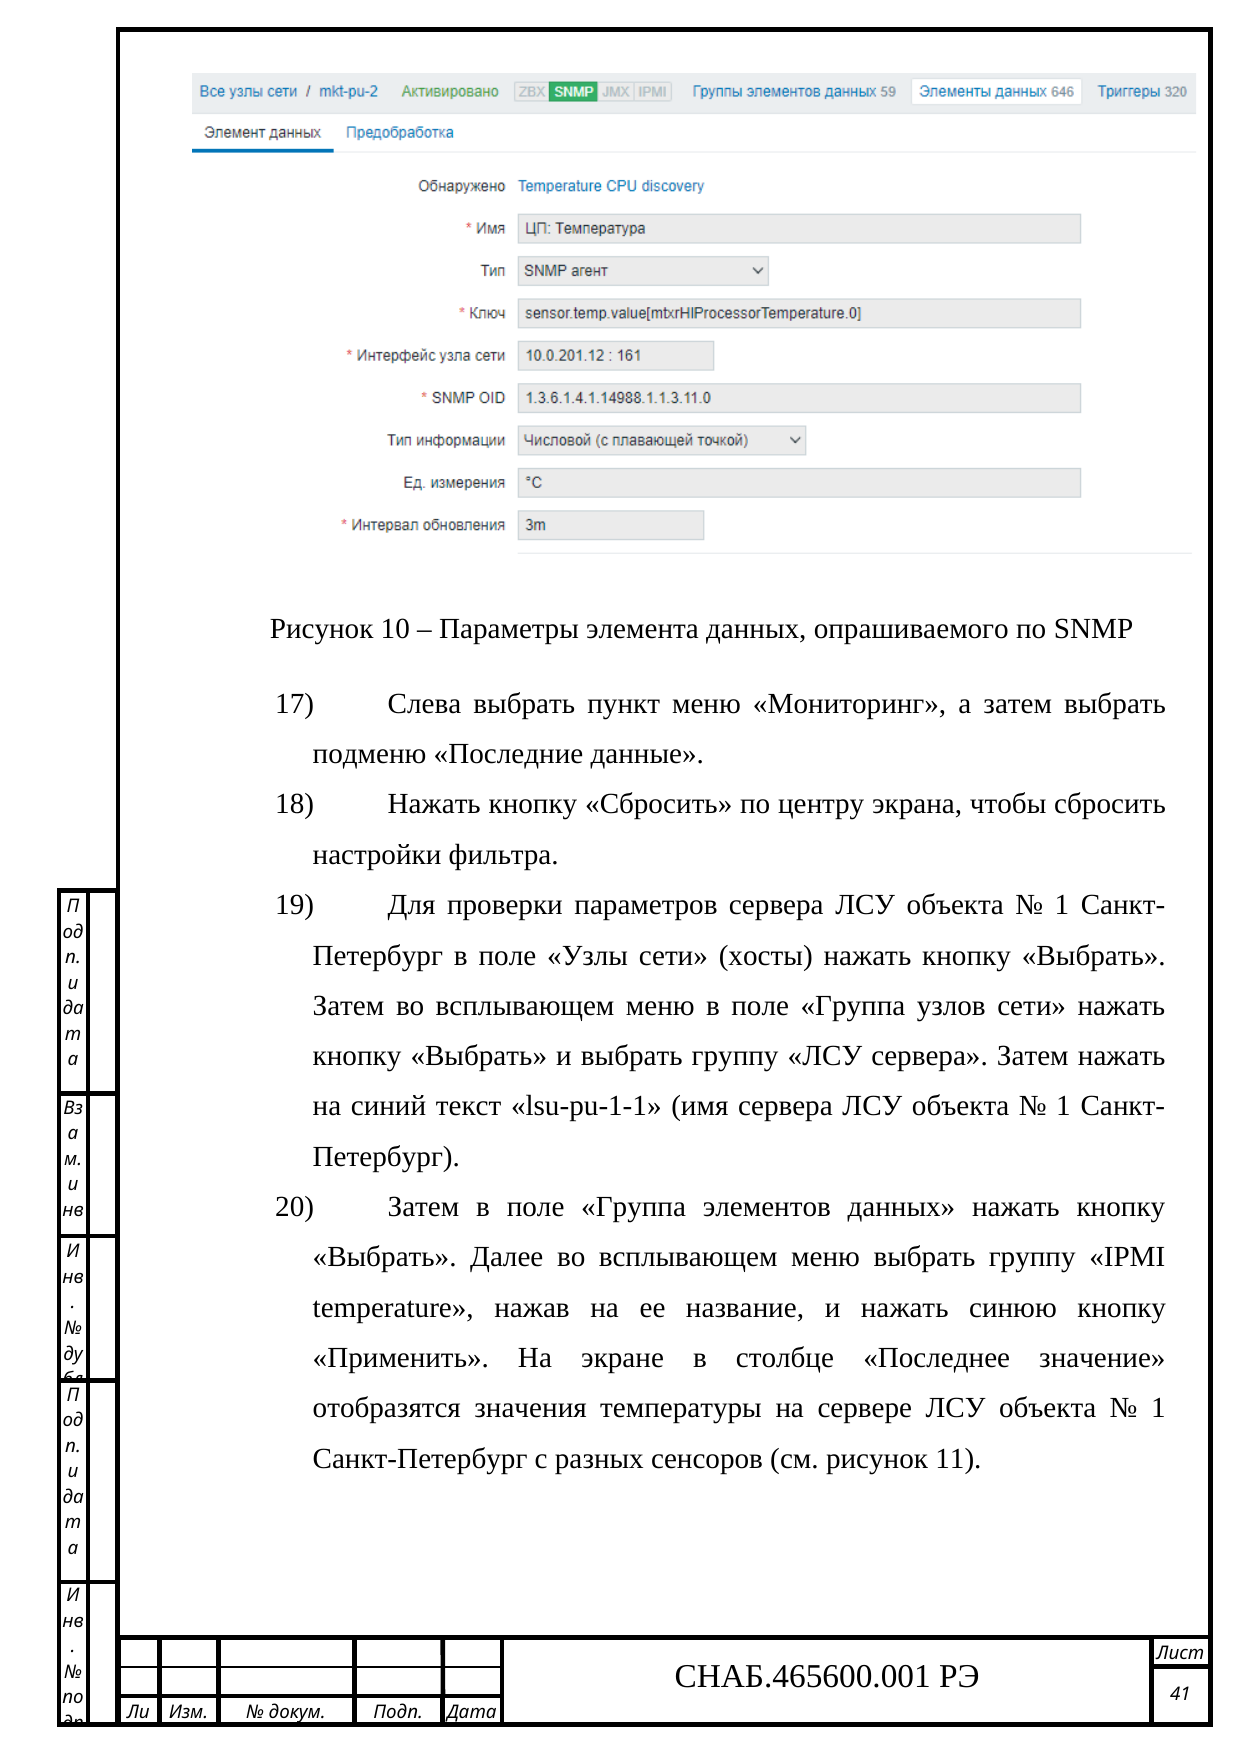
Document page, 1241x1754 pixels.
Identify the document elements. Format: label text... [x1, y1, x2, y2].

text Рисунок 10 – Параметры элемента данных, опрашиваемого по SNMP [162, 611, 1166, 644]
list Слева выбрать пункт меню «Мониторинг», а затем выбрать подменю «Последние данные». [275, 686, 1166, 770]
picture [192, 73, 1197, 554]
list Затем в поле «Группа элементов данных» нажать кнопку «Выбрать». Далее во всплывающем меню выбрать группу «IPMI temperature», нажав на ее название, и нажать синюю кнопку «Применить». На экране в столбце «Последнее значение» отобразятся значения температуры на сервере ЛСУ объекта № 1 Санкт-Петербург с разных сенсоров (см. рисунок 11). [275, 1189, 1166, 1474]
list Для проверки параметров сервера ЛСУ объекта № 1 Санкт-Петербург в поле «Узлы сети» (хосты) нажать кнопку «Выбрать». Затем во всплывающем меню в поле «Группа узлов сети» нажать кнопку «Выбрать» и выбрать группу «ЛСУ сервера». Затем нажать на синий текст «lsu-pu-1-1» (имя сервера ЛСУ объекта № 1 Санкт-Петербург). [275, 887, 1166, 1172]
list Нажать кнопку «Сбросить» по центру экрана, чтобы сбросить настройки фильтра. [275, 787, 1166, 871]
